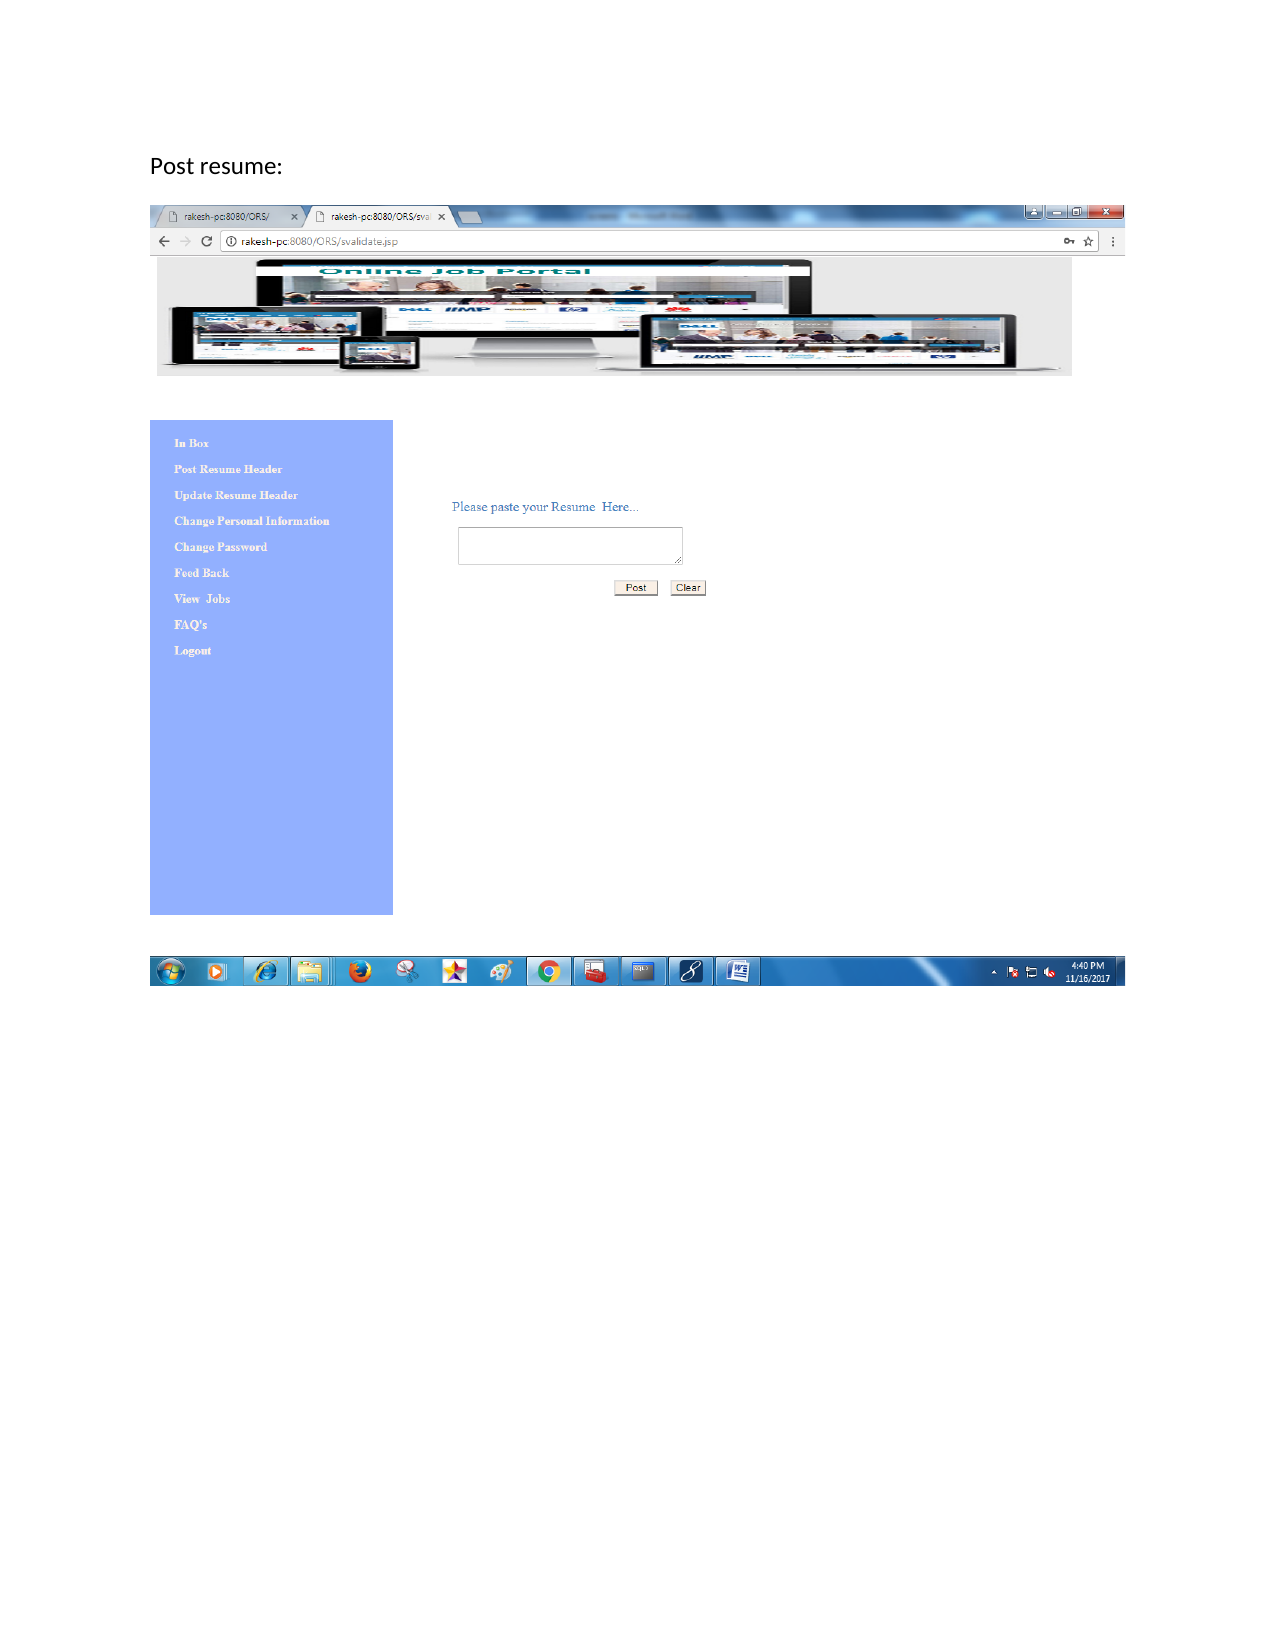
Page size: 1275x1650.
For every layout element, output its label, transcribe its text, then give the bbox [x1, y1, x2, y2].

text Post resume: [150, 150, 1125, 181]
picture [150, 205, 1125, 986]
